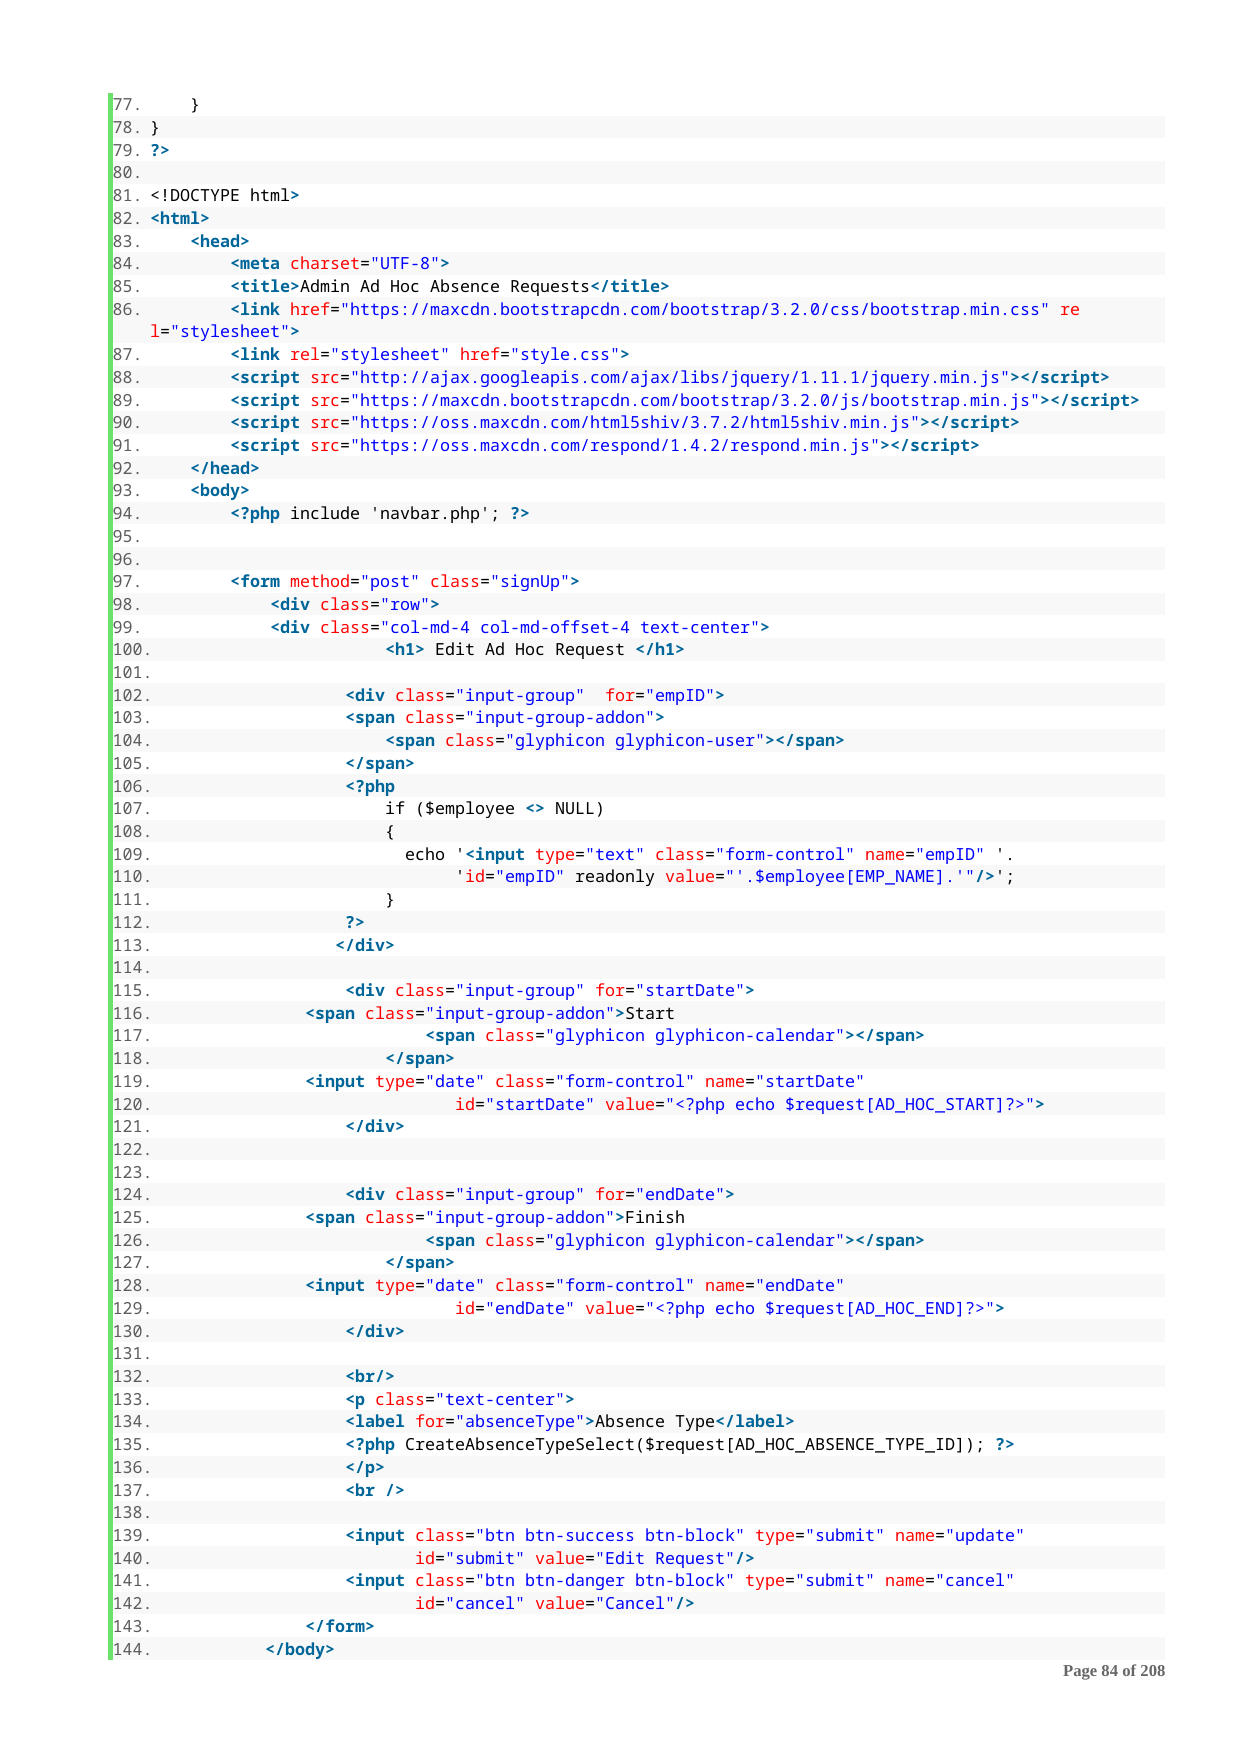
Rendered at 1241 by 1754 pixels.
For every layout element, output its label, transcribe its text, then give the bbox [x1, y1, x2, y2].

list <span class="input-group-addon">Start [113, 1001, 1165, 1024]
list <input class="btn btn-danger btn-block" type="submit" name="cancel" [113, 1569, 1165, 1592]
list </p> [113, 1456, 1165, 1478]
list } [113, 888, 1165, 911]
list <label for="absenceType">Absence Type</label> [113, 1410, 1165, 1433]
list <form method="post" class="signUp"> [113, 570, 1165, 593]
list } [113, 93, 1165, 116]
list id="cancel" value="Cancel"/> [113, 1592, 1165, 1614]
list <span class="input-group-addon">Finish [113, 1206, 1165, 1228]
list <br/> [113, 1365, 1165, 1387]
list <span class="glyphicon glyphicon-calendar"></span> [113, 1228, 1165, 1251]
list 'id="empID" readonly value="'.$employee[EMP_NAME].'"/>'; [113, 865, 1165, 888]
list { [113, 820, 1165, 842]
list <?php include 'navbar.php'; ?> [113, 502, 1165, 524]
list <html> [113, 207, 1165, 229]
list <title>Admin Ad Hoc Absence Requests</title> [113, 275, 1165, 297]
list <div class="input-group" for="startDate"> [113, 979, 1165, 1001]
list <head> [113, 229, 1165, 252]
list <meta charset="UTF-8"> [113, 252, 1165, 275]
list ?> [113, 138, 1165, 161]
list <?php [113, 774, 1165, 797]
list <br /> [113, 1478, 1165, 1501]
list <span class="glyphicon glyphicon-user"></span> [113, 729, 1165, 752]
list </span> [113, 752, 1165, 774]
list id="endDate" value="<?php echo $request[AD_HOC_END]?>"> [113, 1297, 1165, 1319]
list <?php CreateAbsenceTypeSelect($request[AD_HOC_ABSENCE_TYPE_ID]); ?> [113, 1433, 1165, 1456]
list <span class="input-group-addon"> [113, 706, 1165, 729]
list <input type="date" class="form-control" name="startDate" [113, 1069, 1165, 1092]
list </form> [113, 1614, 1165, 1637]
list <script src="https://oss.maxcdn.com/html5shiv/3.7.2/html5shiv.min.js"></script> [113, 411, 1165, 434]
list ?> [113, 911, 1165, 933]
list <script src="https://maxcdn.bootstrapcdn.com/bootstrap/3.2.0/js/bootstrap.min.js"></script> [113, 388, 1165, 411]
list </span> [113, 1047, 1165, 1069]
list id="submit" value="Edit Request"/> [113, 1546, 1165, 1569]
list <input type="date" class="form-control" name="endDate" [113, 1274, 1165, 1297]
list <link rel="stylesheet" href="style.css"> [113, 343, 1165, 366]
list </div> [113, 933, 1165, 956]
list <script src="https://oss.maxcdn.com/respond/1.4.2/respond.min.js"></script> [113, 434, 1165, 456]
list <p class="text-center"> [113, 1387, 1165, 1410]
list <div class="col-md-4 col-md-offset-4 text-center"> [113, 615, 1165, 638]
list <!DOCTYPE html> [113, 184, 1165, 207]
list <div class="input-group" for="endDate"> [113, 1183, 1165, 1206]
list <body> [113, 479, 1165, 502]
list </body> [113, 1637, 1165, 1660]
list </span> [113, 1251, 1165, 1274]
list <div class="row"> [113, 593, 1165, 615]
list id="startDate" value="<?php echo $request[AD_HOC_START]?>"> [113, 1092, 1165, 1115]
list </div> [113, 1115, 1165, 1138]
list <link href="https://maxcdn.bootstrapcdn.com/bootstrap/3.2.0/css/bootstrap.min.css" rel="stylesheet"> [113, 297, 1165, 343]
list <div class="input-group" for="empID"> [113, 683, 1165, 706]
list </div> [113, 1319, 1165, 1342]
list } [113, 116, 1165, 138]
list echo '<input type="text" class="form-control" name="empID" '. [113, 842, 1165, 865]
list <span class="glyphicon glyphicon-calendar"></span> [113, 1024, 1165, 1047]
list <input class="btn btn-success btn-block" type="submit" name="update" [113, 1524, 1165, 1546]
list </head> [113, 456, 1165, 479]
list <script src="http://ajax.googleapis.com/ajax/libs/jquery/1.11.1/jquery.min.js"></script> [113, 366, 1165, 388]
list <h1> Edit Ad Hoc Request </h1> [113, 638, 1165, 661]
list if ($employee <> NULL) [113, 797, 1165, 820]
